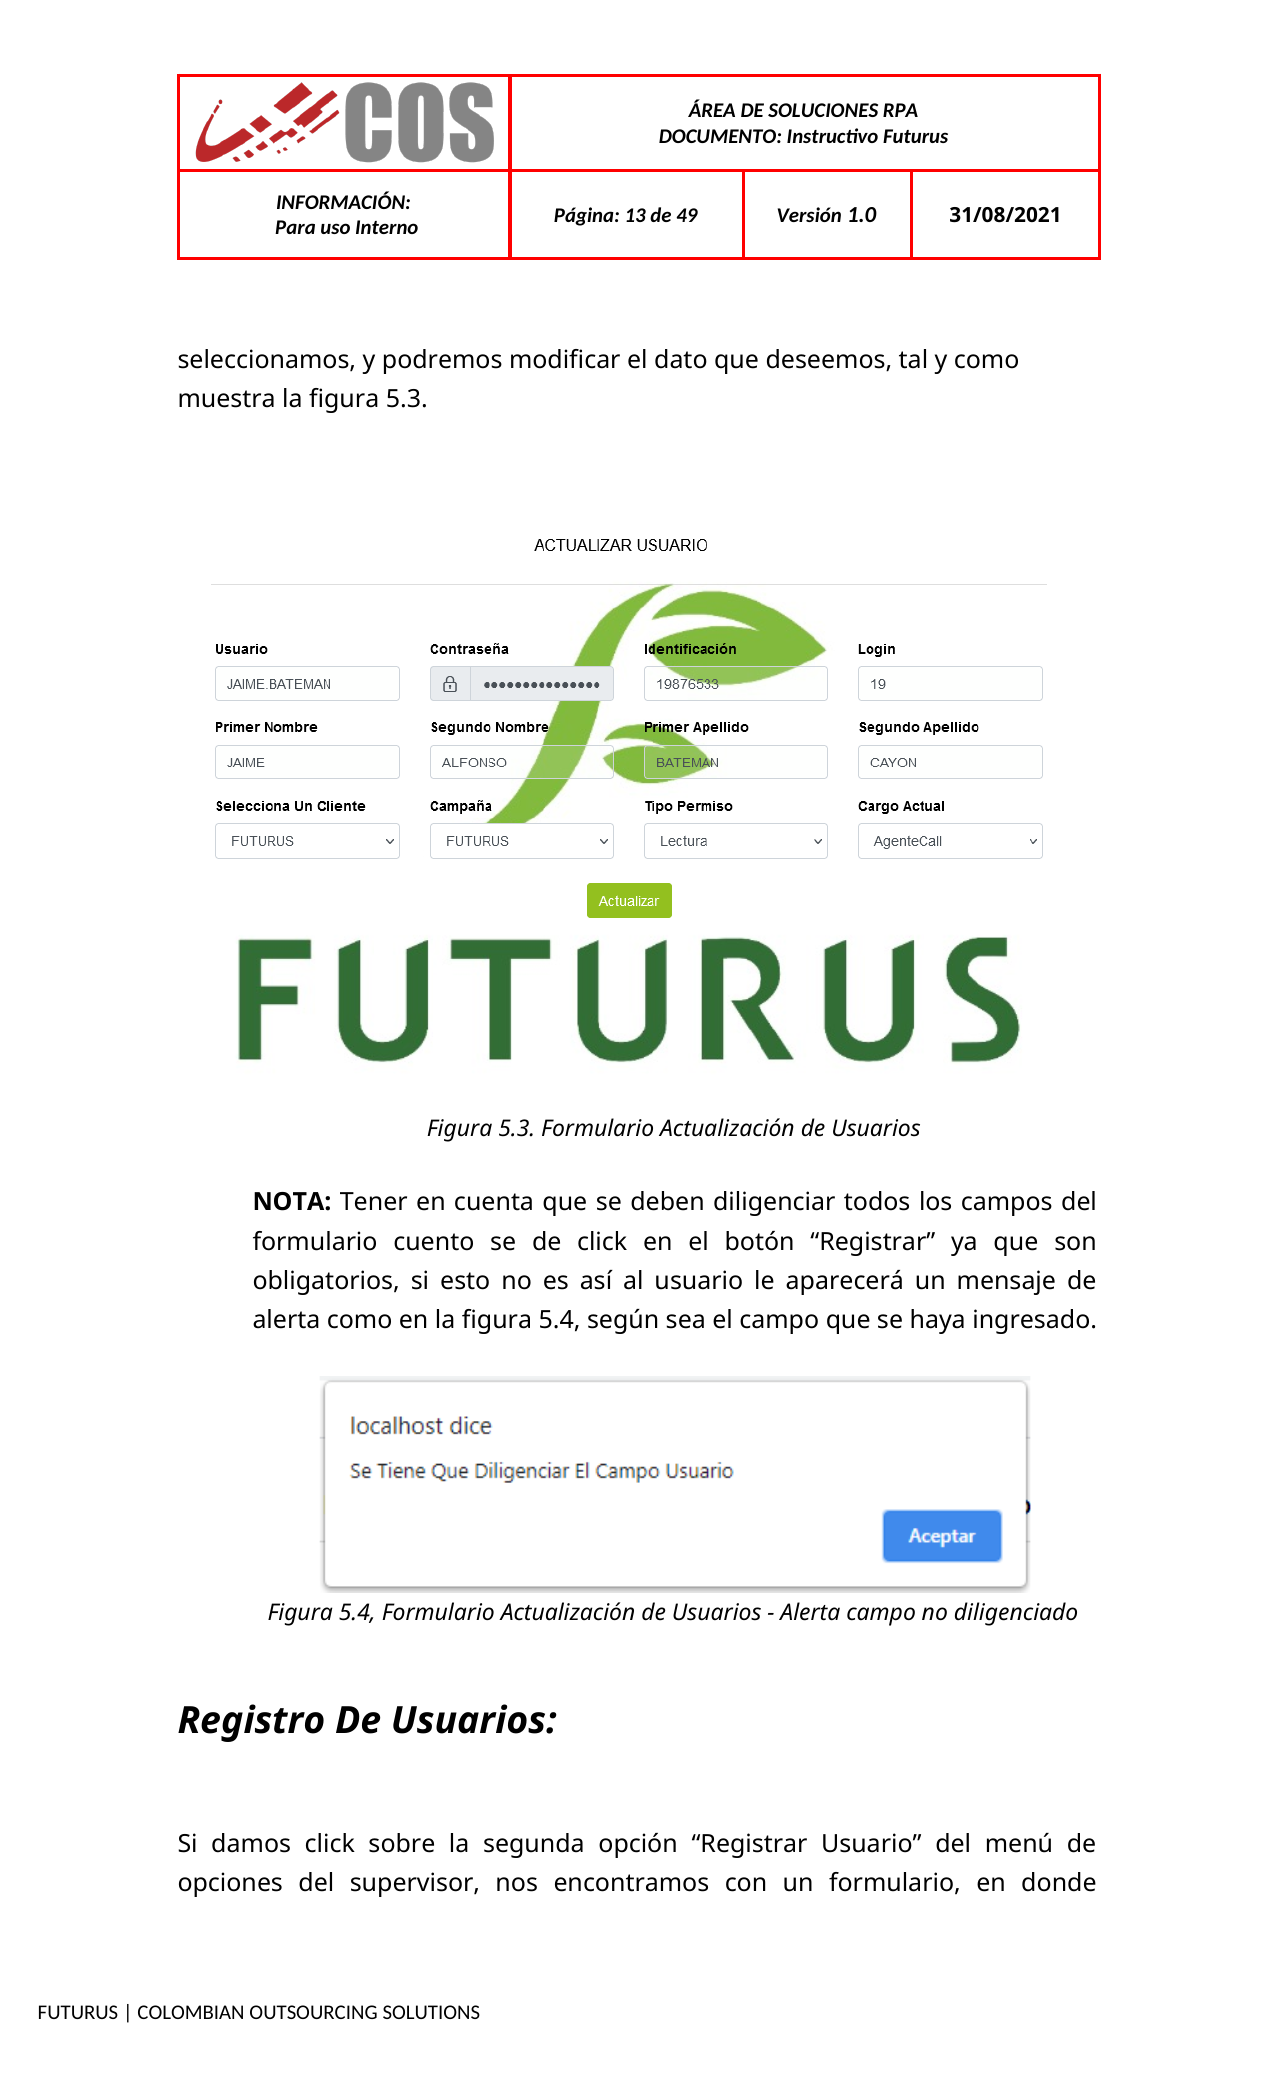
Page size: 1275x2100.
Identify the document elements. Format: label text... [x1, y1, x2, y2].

text Figura 5.4, Formulario Actualización de Usuarios - Alerta campo no diligenciado [251, 1596, 1098, 1628]
subtitle Registro De Usuarios: [177, 1693, 1098, 1744]
picture [190, 76, 499, 169]
picture [164, 502, 1086, 1082]
text NOTA: Tener en cuenta que se deben diligenciar todos los campos del formulario cuento se de click en el botón “Registrar” ya que son obligatorios, si esto no es así al usuario le aparecerá un mensaje de alerta como en la figura 5.4, según sea el campo que se haya ingresado. [252, 1184, 1098, 1336]
picture [319, 1376, 1031, 1593]
